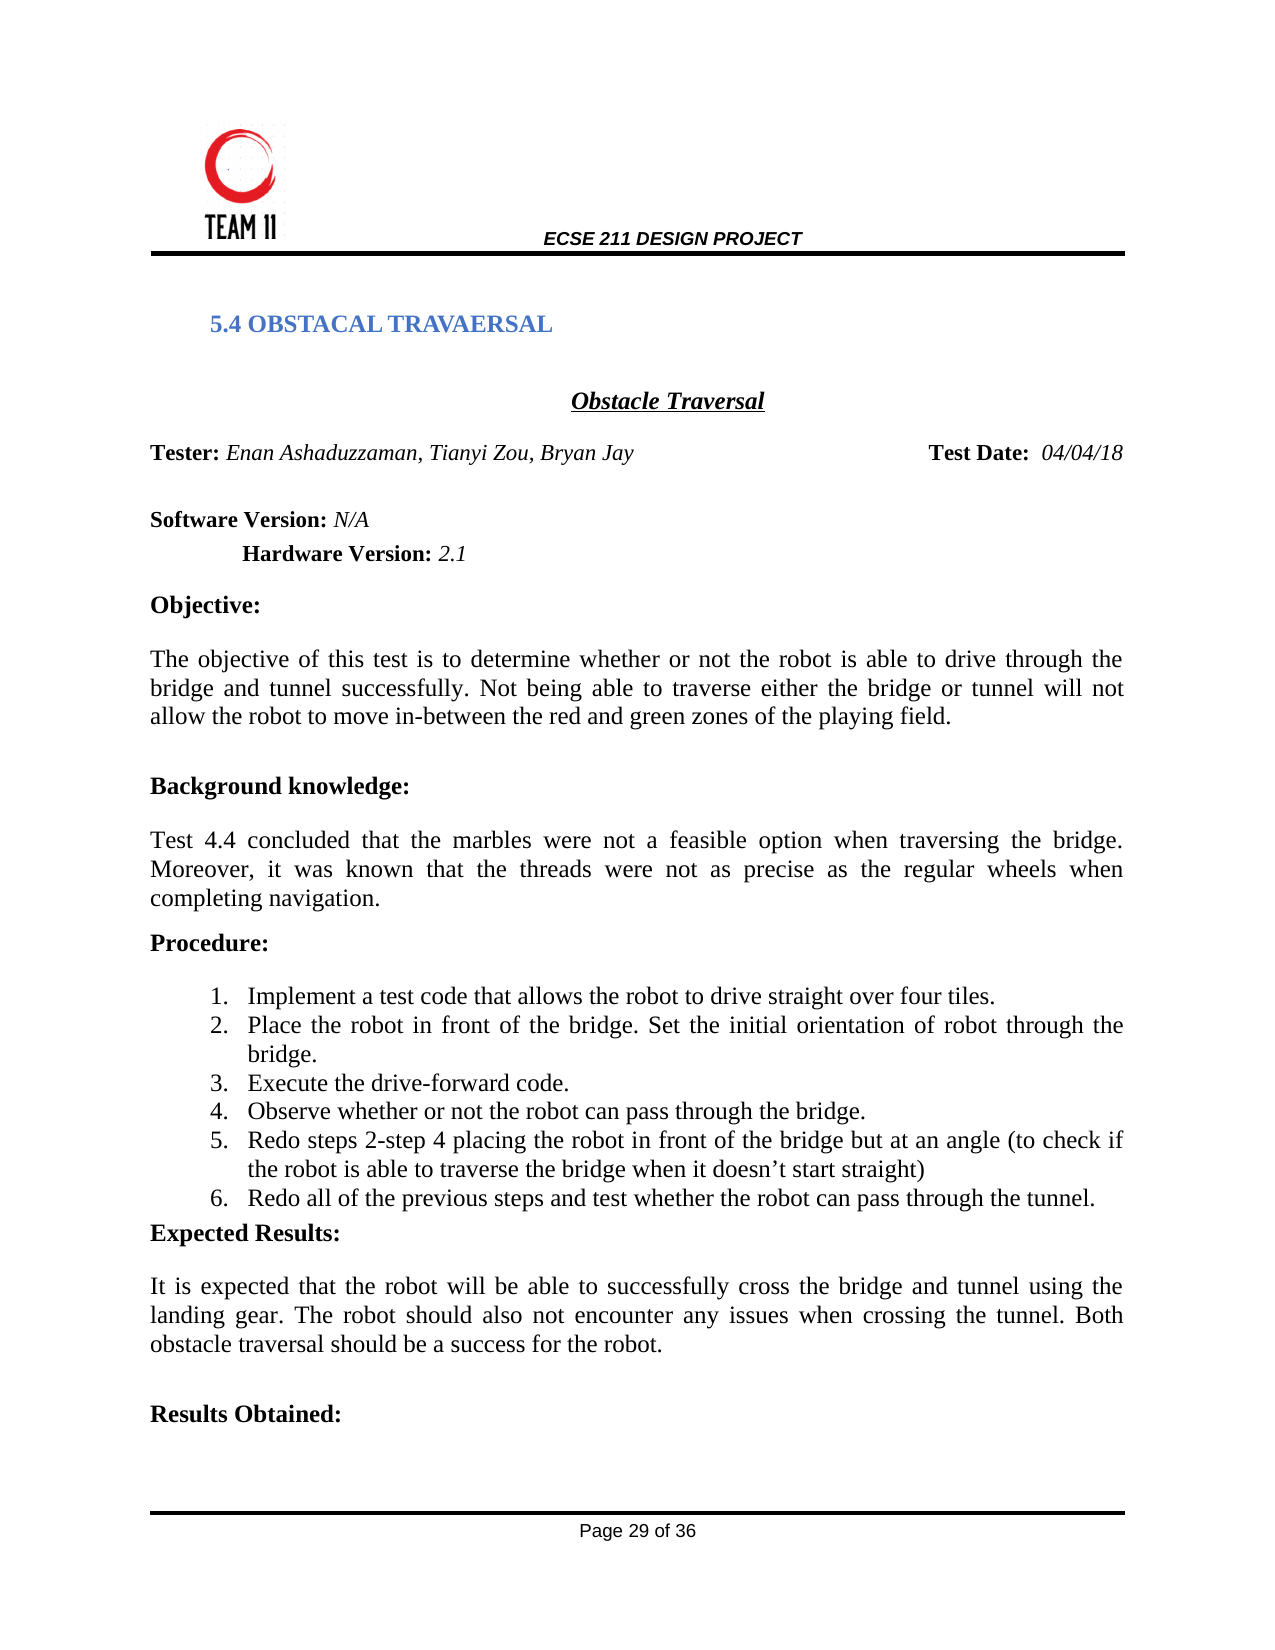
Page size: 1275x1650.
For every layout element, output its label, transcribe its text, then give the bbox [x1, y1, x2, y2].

list Redo all of the previous steps and test whether the robot can pass through the tunnel. [210, 1183, 1125, 1211]
list Execute the drive-forward code. [210, 1068, 1125, 1096]
text Objective: [150, 590, 1125, 619]
text Background knowledge: [150, 771, 1125, 800]
list Implement a test code that allows the robot to drive straight over four tiles. [210, 981, 1125, 1010]
list Place the robot in front of the bridge. Set the initial orientation of robot through the bridge. [210, 1010, 1125, 1068]
text Results Obtained: [150, 1399, 1125, 1427]
text Expected Results: [150, 1218, 1125, 1246]
text Procedure: [150, 928, 1125, 957]
text The objective of this test is to determine whether or not the robot is able to drive through the bridge and tunnel successfully. Not being able to traverse either the bridge or tunnel will not allow the robot to move in-between the red and green zones of the playing field. [150, 644, 1125, 730]
picture [197, 120, 286, 245]
text Obstacle Traversal [210, 386, 1125, 414]
text Tester: Enan Ashaduzzaman, Tianyi Zou, Bryan Jay Test Date: 04/04/18 Software Version: N/A Hardware Version: 2.1 [150, 439, 1125, 566]
list Redo steps 2-step 4 placing the robot in front of the bridge but at an angle (to check if the robot is able to traverse the bridge when it doesn’t start straight) [210, 1125, 1125, 1183]
list Observe whether or not the robot can pass through the bridge. [210, 1096, 1125, 1125]
text Test 4.4 concluded that the marbles were not a feasible option when traversing the bridge. Moreover, it was known that the threads were not as precise as the regular wheels when completing navigation. [150, 825, 1125, 911]
subtitle 5.4 Obstacal travaersal [150, 309, 1125, 338]
text It is expected that the robot will be able to successfully cross the bridge and tunnel using the landing gear. The robot should also not encounter any issues when crossing the tunnel. Both obstacle traversal should be a success for the robot. [150, 1271, 1125, 1357]
